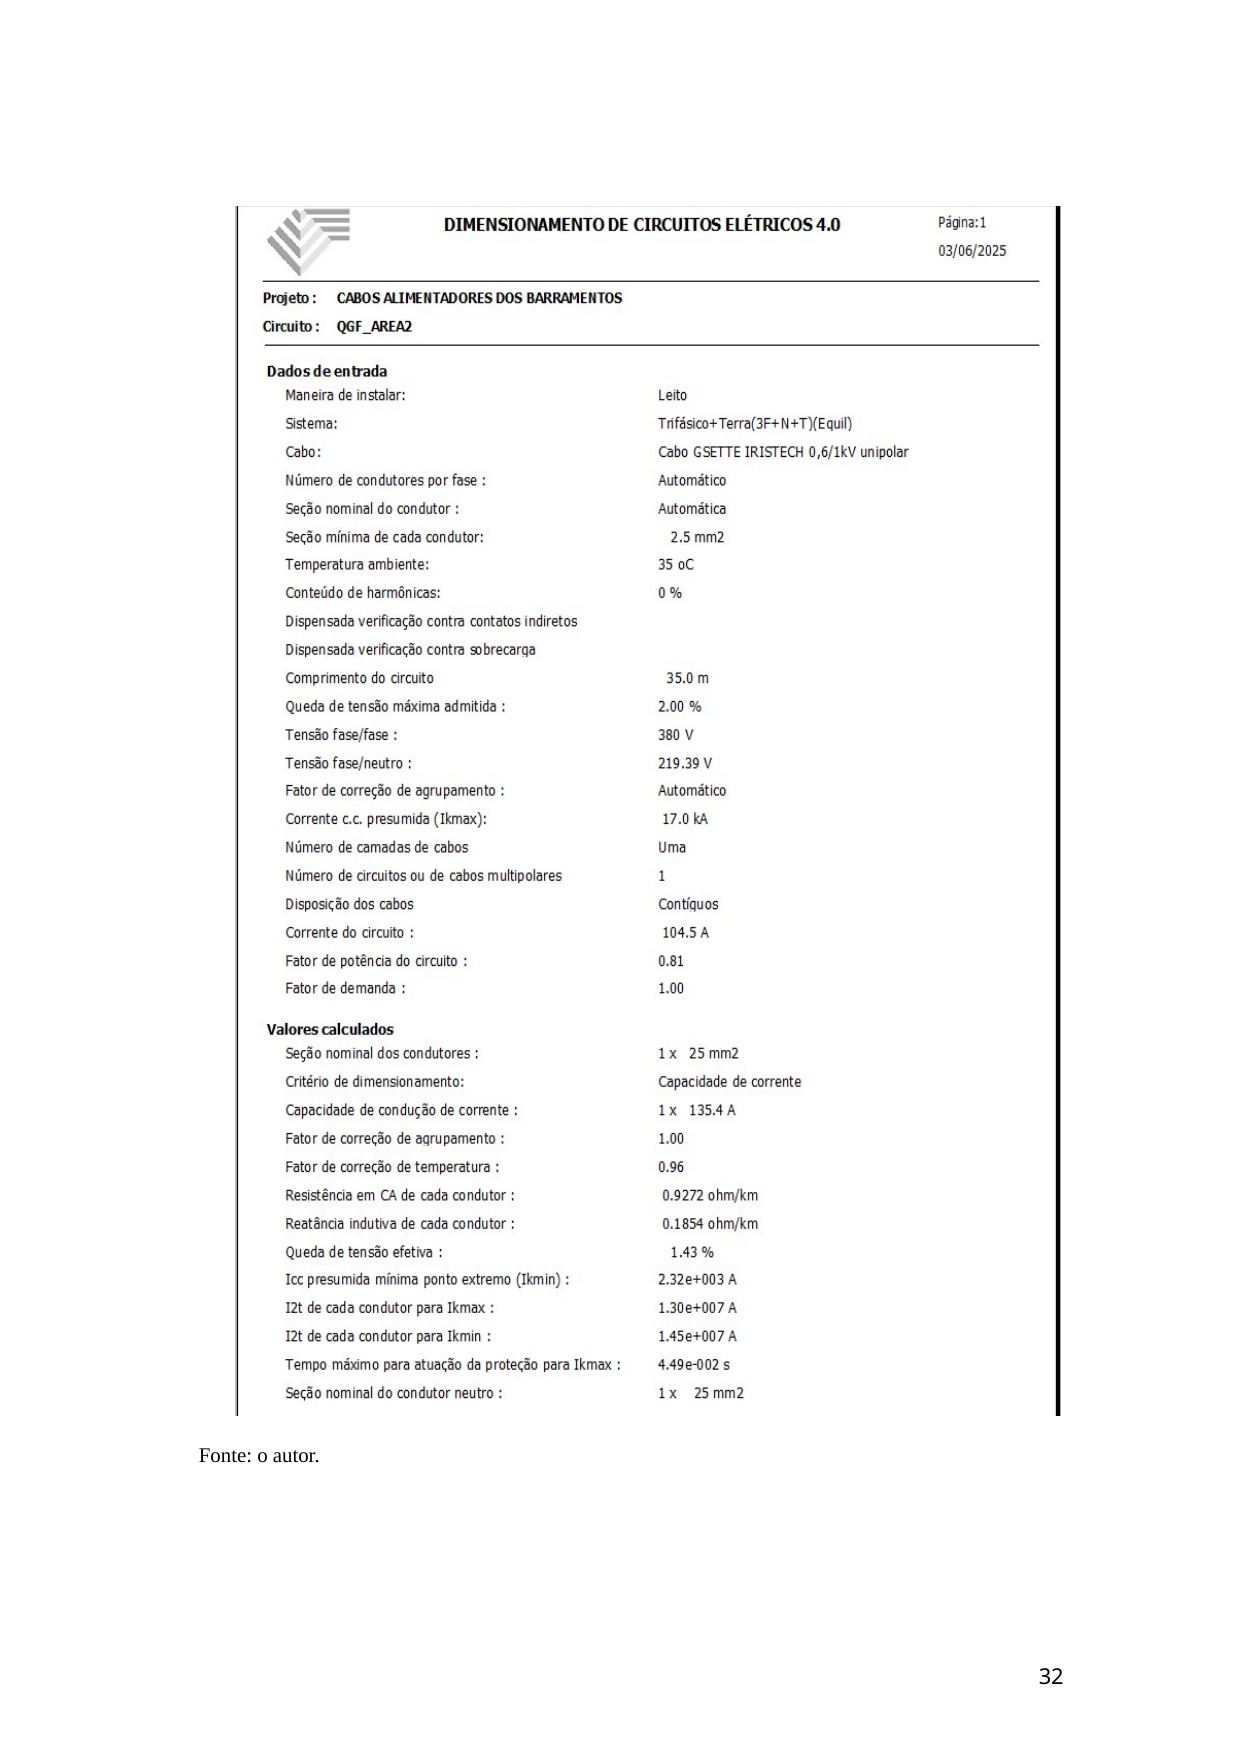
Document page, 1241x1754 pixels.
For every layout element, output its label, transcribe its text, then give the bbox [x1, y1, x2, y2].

picture [235, 206, 1061, 1416]
text Fonte: o autor. [199, 1443, 1063, 1467]
